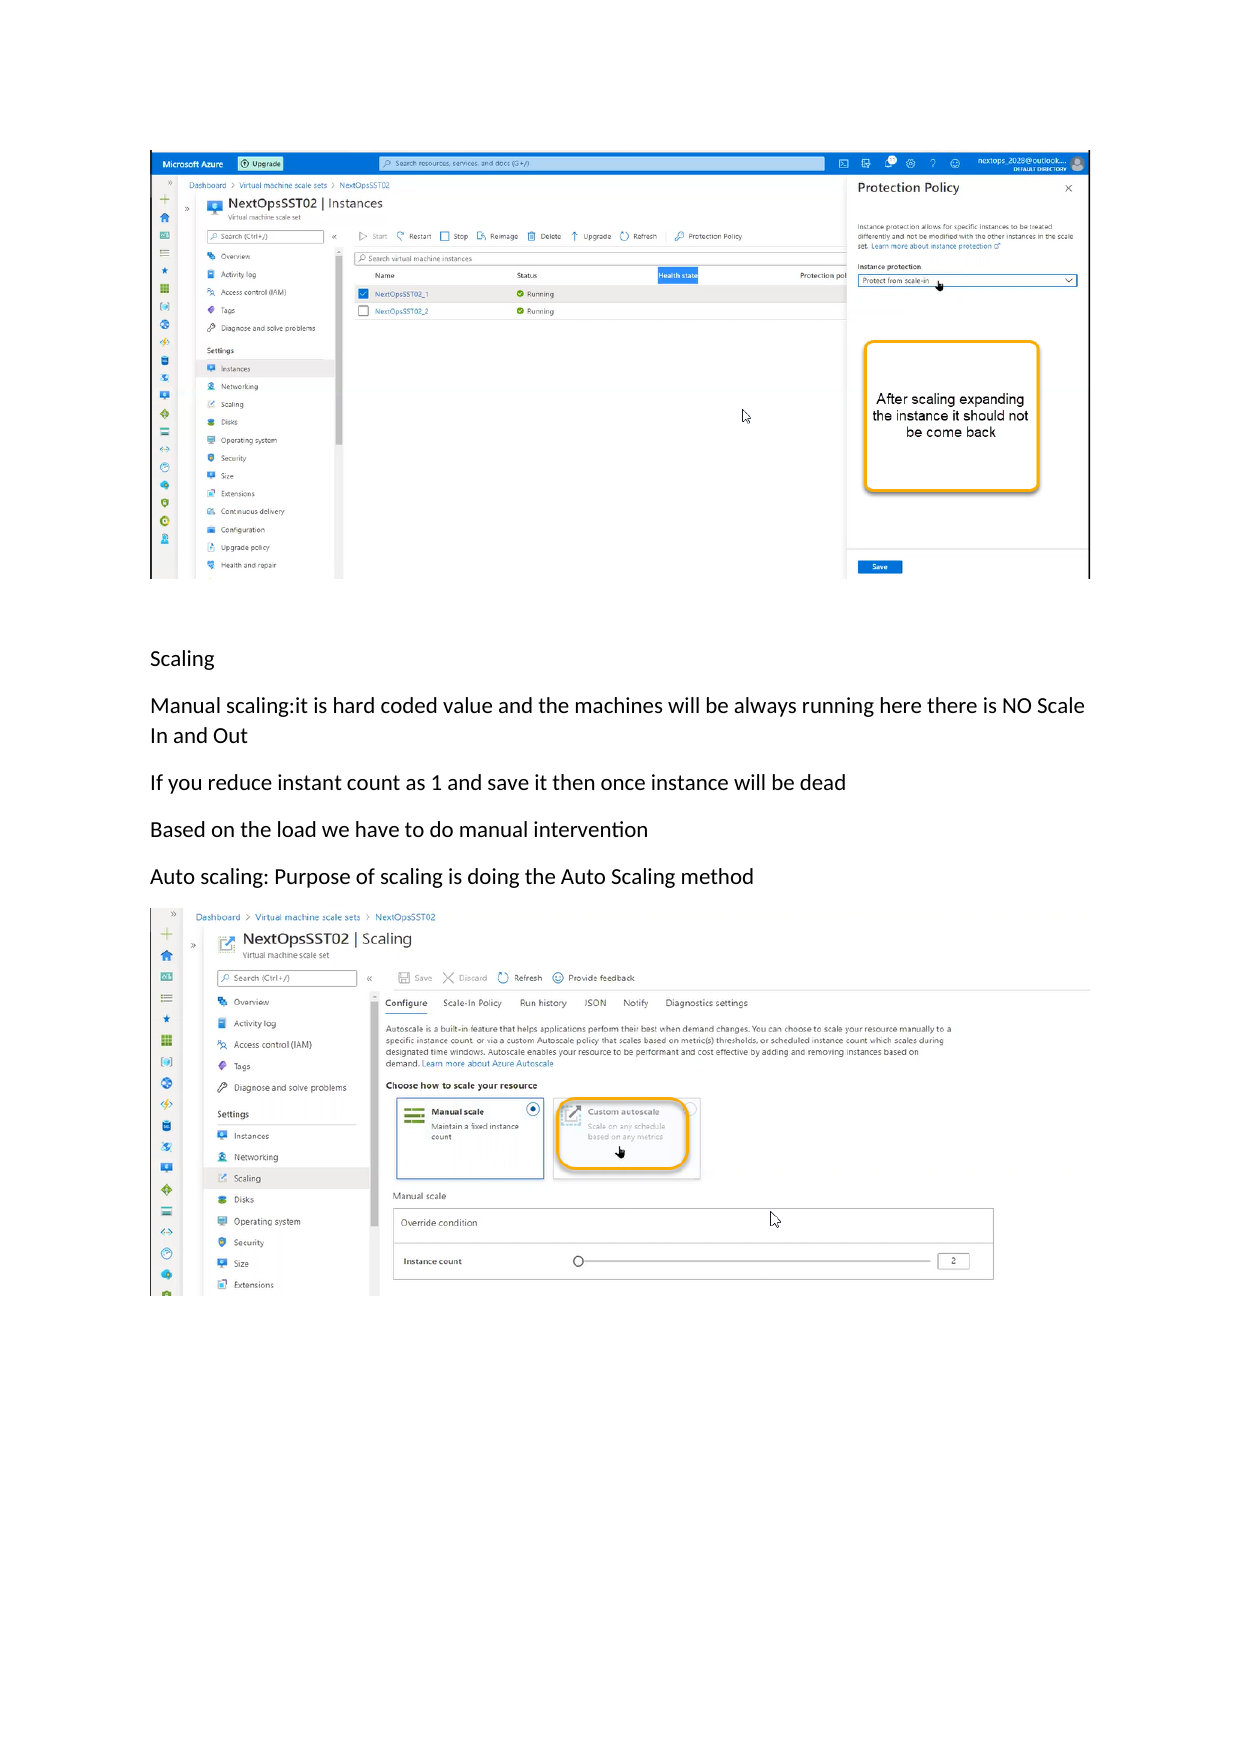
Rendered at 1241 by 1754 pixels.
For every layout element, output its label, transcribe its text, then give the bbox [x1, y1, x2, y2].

picture [150, 908, 1091, 1296]
picture [150, 150, 1091, 579]
text Scaling [150, 644, 1090, 672]
text If you reduce instant count as 1 and save it then once instance will be dead [150, 768, 1090, 796]
text Auto scaling: Purpose of scaling is doing the Auto Scaling method [150, 862, 1090, 890]
text Based on the load we have to do manual intervention [150, 815, 1090, 843]
text Manual scaling:it is hard coded value and the machines will be always running here there is NO Scale In and Out [150, 691, 1090, 749]
